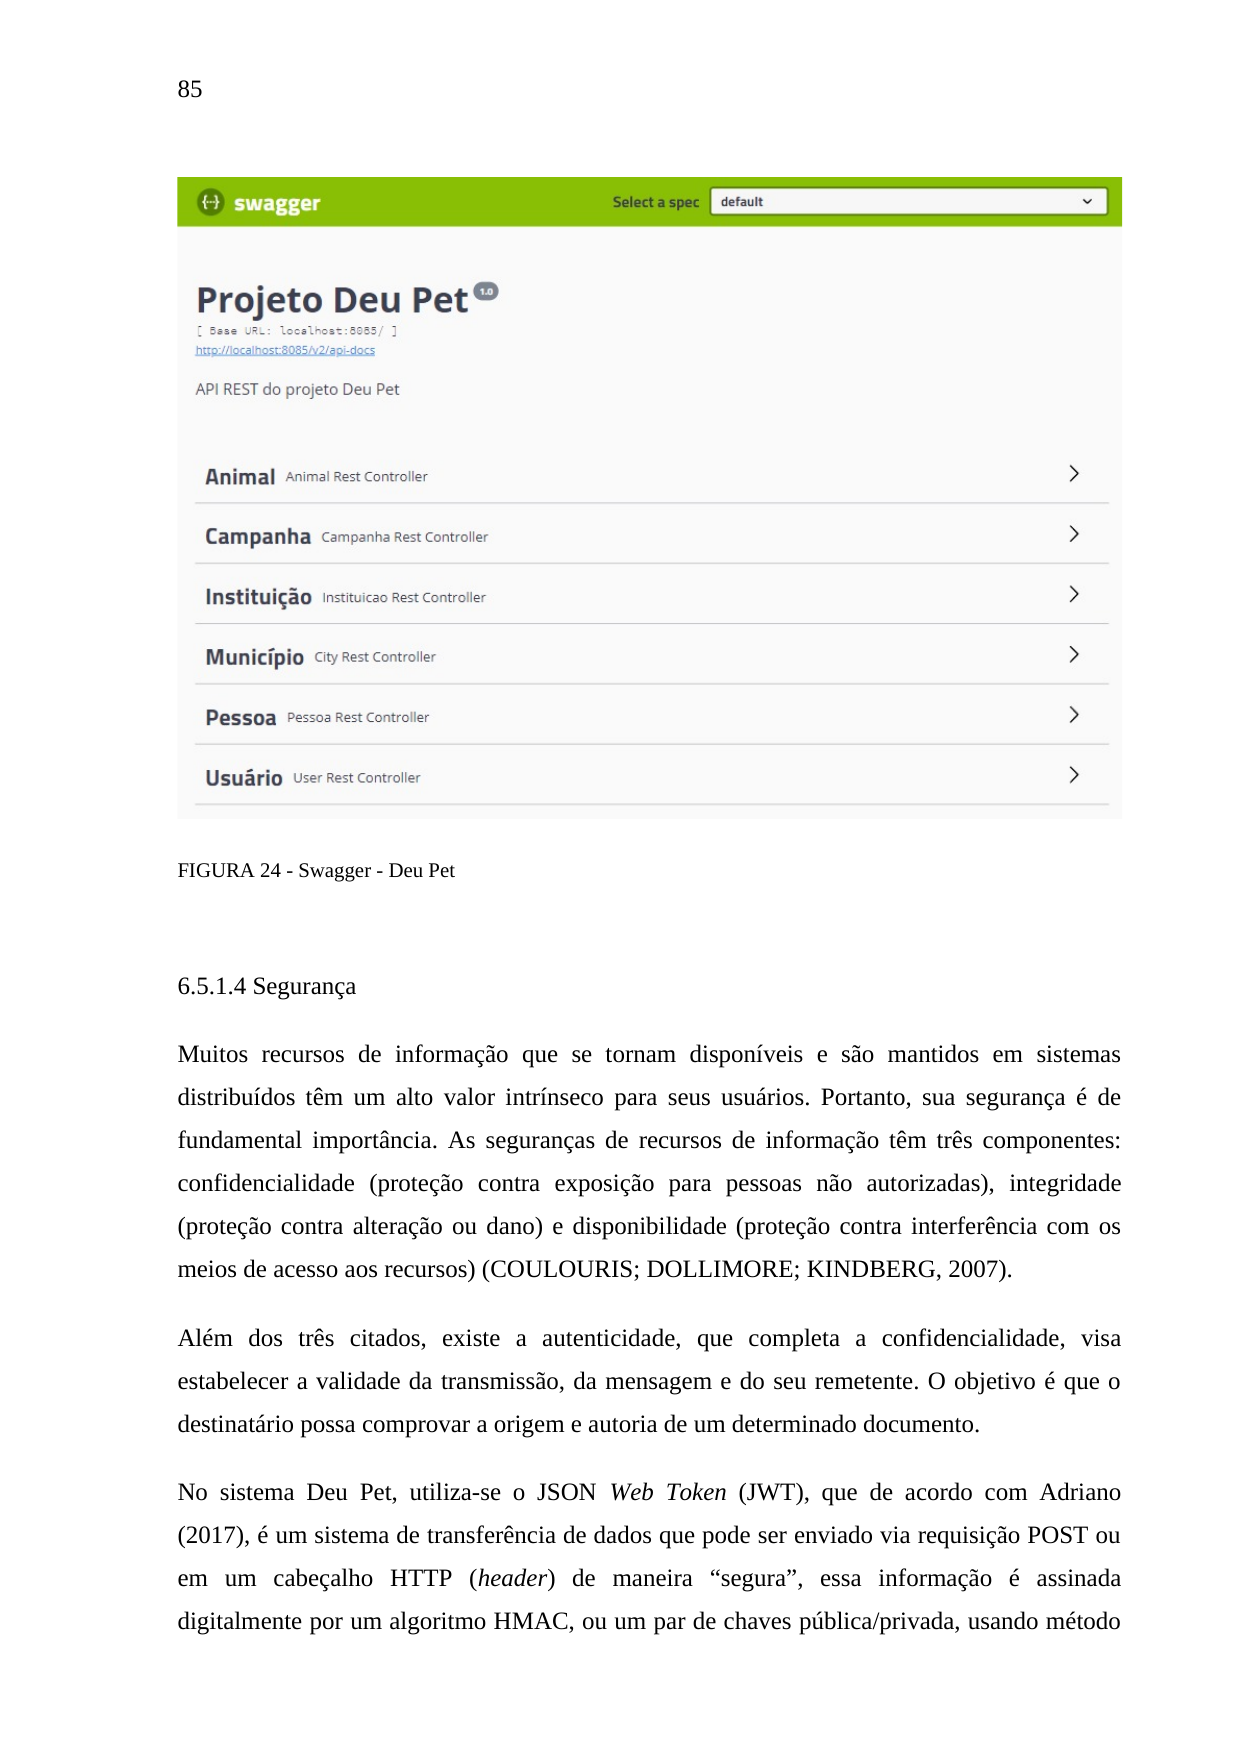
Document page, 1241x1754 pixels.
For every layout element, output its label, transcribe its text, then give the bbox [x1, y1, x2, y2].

text Muitos recursos de informação que se tornam disponíveis e são mantidos em sistemas distribuídos têm um alto valor intrínseco para seus usuários. Portanto, sua segurança é de fundamental importância. As seguranças de recursos de informação têm três componentes: confidencialidade (proteção contra exposição para pessoas não autorizadas), integridade (proteção contra alteração ou dano) e disponibilidade (proteção contra interferência com os meios de acesso aos recursos) (COULOURIS; DOLLIMORE; KINDBERG, 2007). [177, 1039, 1122, 1283]
text Além dos três citados, existe a autenticidade, que completa a confidencialidade, visa estabelecer a validade da transmissão, da mensagem e do seu remetente. O objetivo é que o destinatário possa comprovar a origem e autoria de um determinado documento. [177, 1323, 1122, 1438]
picture [177, 177, 1123, 819]
text FIGURA 24 - Swagger - Deu Pet [177, 858, 1122, 882]
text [177, 1477, 1122, 1635]
text 6.5.1.4 Segurança [177, 971, 1122, 999]
